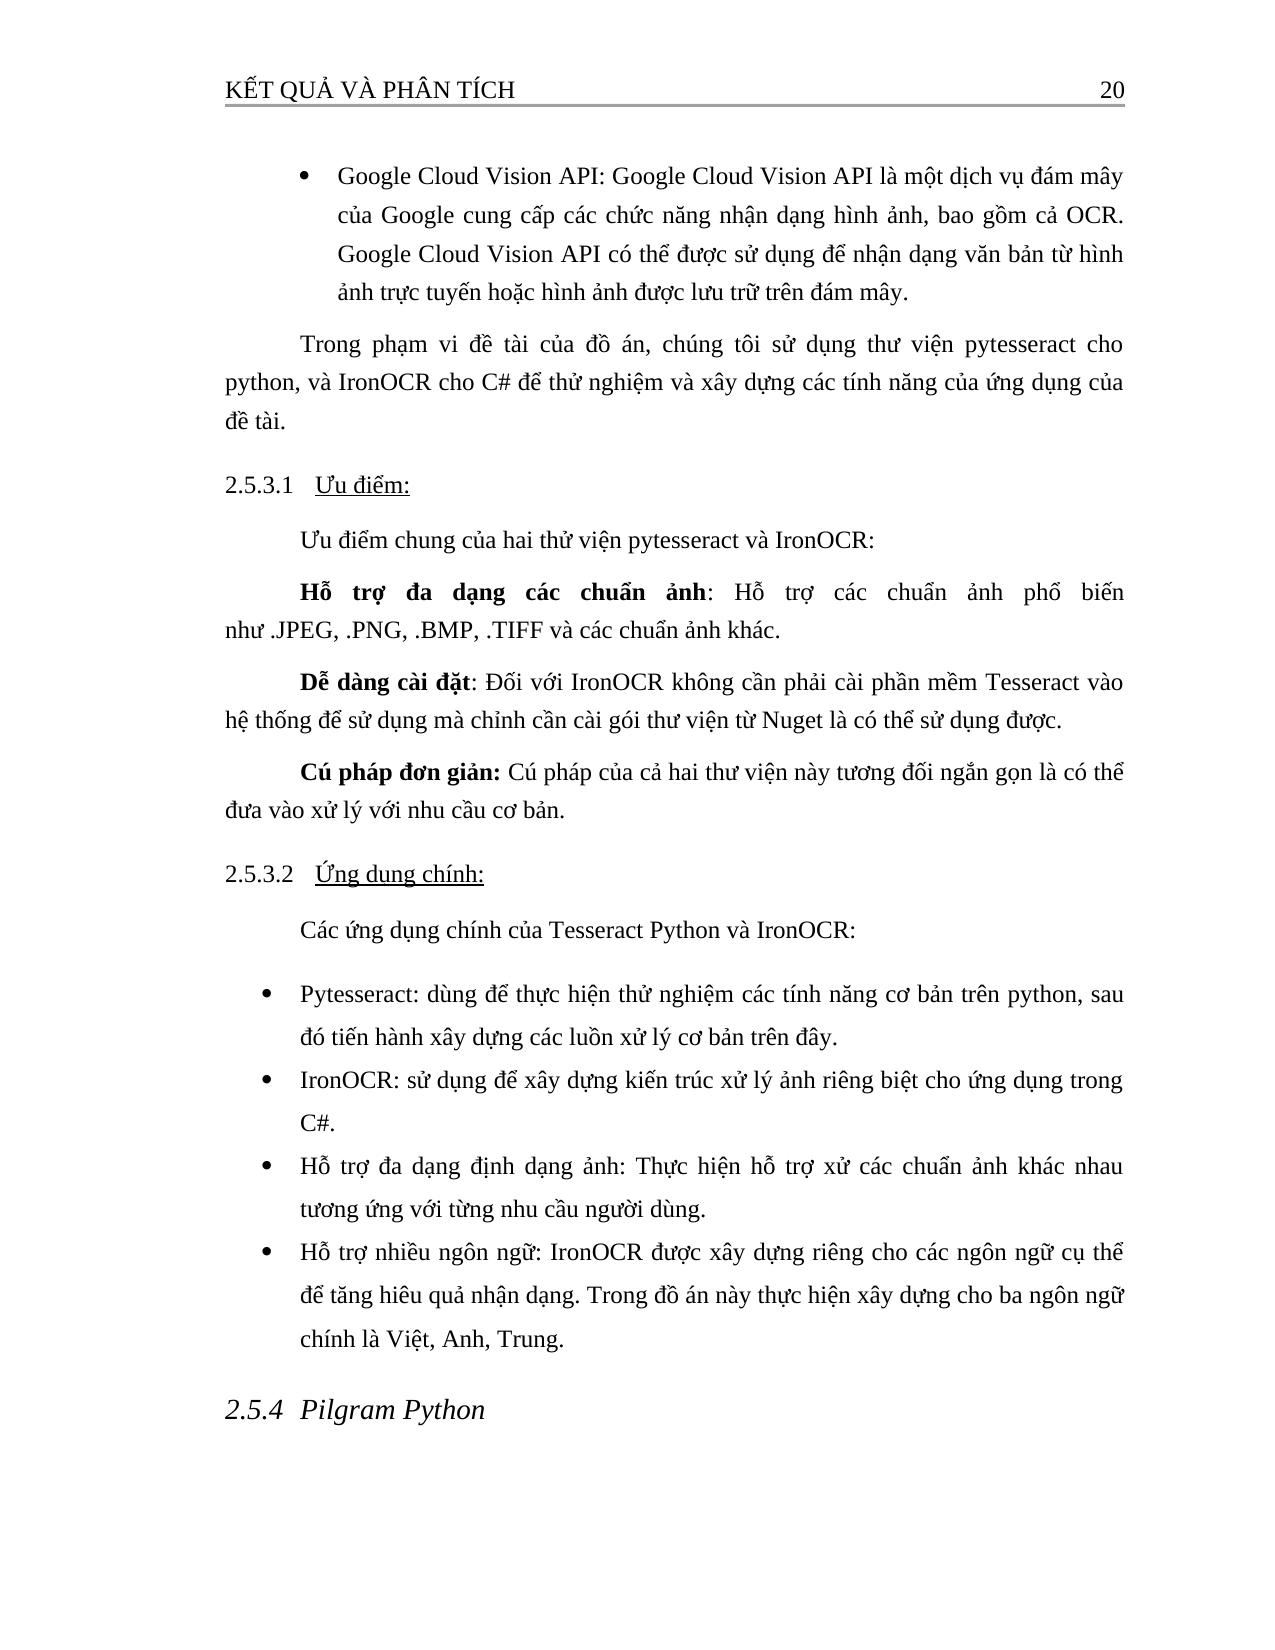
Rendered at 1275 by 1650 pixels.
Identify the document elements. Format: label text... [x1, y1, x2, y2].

subtitle Pilgram Python [225, 1392, 1125, 1425]
text Các ứng dụng chính của Tesseract Python và IronOCR: [225, 915, 1125, 944]
list IronOCR: sử dụng để xây dựng kiến trúc xử lý ảnh riêng biệt cho ứng dụng trong C#. [262, 1065, 1125, 1137]
text Dễ dàng cài đặt: Đối với IronOCR không cần phải cài phần mềm Tesseract vào hệ thống để sử dụng mà chỉnh cần cài gói thư viện từ Nuget là có thể sử dụng được. [225, 667, 1125, 734]
list Pytesseract: dùng để thực hiện thử nghiệm các tính năng cơ bản trên python, sau đó tiến hành xây dựng các luồn xử lý cơ bản trên đây. [262, 979, 1125, 1051]
list Google Cloud Vision API: Google Cloud Vision API là một dịch vụ đám mây của Google cung cấp các chức năng nhận dạng hình ảnh, bao gồm cả OCR. Google Cloud Vision API có thể được sử dụng để nhận dạng văn bản từ hình ảnh trực tuyến hoặc hình ảnh được lưu trữ trên đám mây. [300, 161, 1125, 306]
text Cú pháp đơn giản: Cú pháp của cả hai thư viện này tương đối ngắn gọn là có thể đưa vào xử lý với nhu cầu cơ bản. [225, 757, 1125, 824]
list Hỗ trợ nhiều ngôn ngữ: IronOCR được xây dựng riêng cho các ngôn ngữ cụ thể để tăng hiêu quả nhận dạng. Trong đồ án này thực hiện xây dựng cho ba ngôn ngữ chính là Việt, Anh, Trung. [262, 1237, 1125, 1352]
text Ưu điểm chung của hai thử viện pytesseract và IronOCR: [225, 526, 1125, 554]
subtitle Ưu điểm: [225, 470, 1125, 499]
text Hỗ trợ đa dạng các chuẩn ảnh: Hỗ trợ các chuẩn ảnh phổ biến như .JPEG, .PNG, .BMP, .TIFF và các chuẩn ảnh khác. [225, 577, 1125, 644]
text Trong phạm vi đề tài của đồ án, chúng tôi sử dụng thư viện pytesseract cho python, và IronOCR cho C# để thử nghiệm và xây dựng các tính năng của ứng dụng của đề tài. [225, 329, 1125, 435]
subtitle Ứng dụng chính: [225, 859, 1125, 888]
list Hỗ trợ đa dạng định dạng ảnh: Thực hiện hỗ trợ xử các chuẩn ảnh khác nhau tương ứng với từng nhu cầu người dùng. [262, 1151, 1125, 1223]
